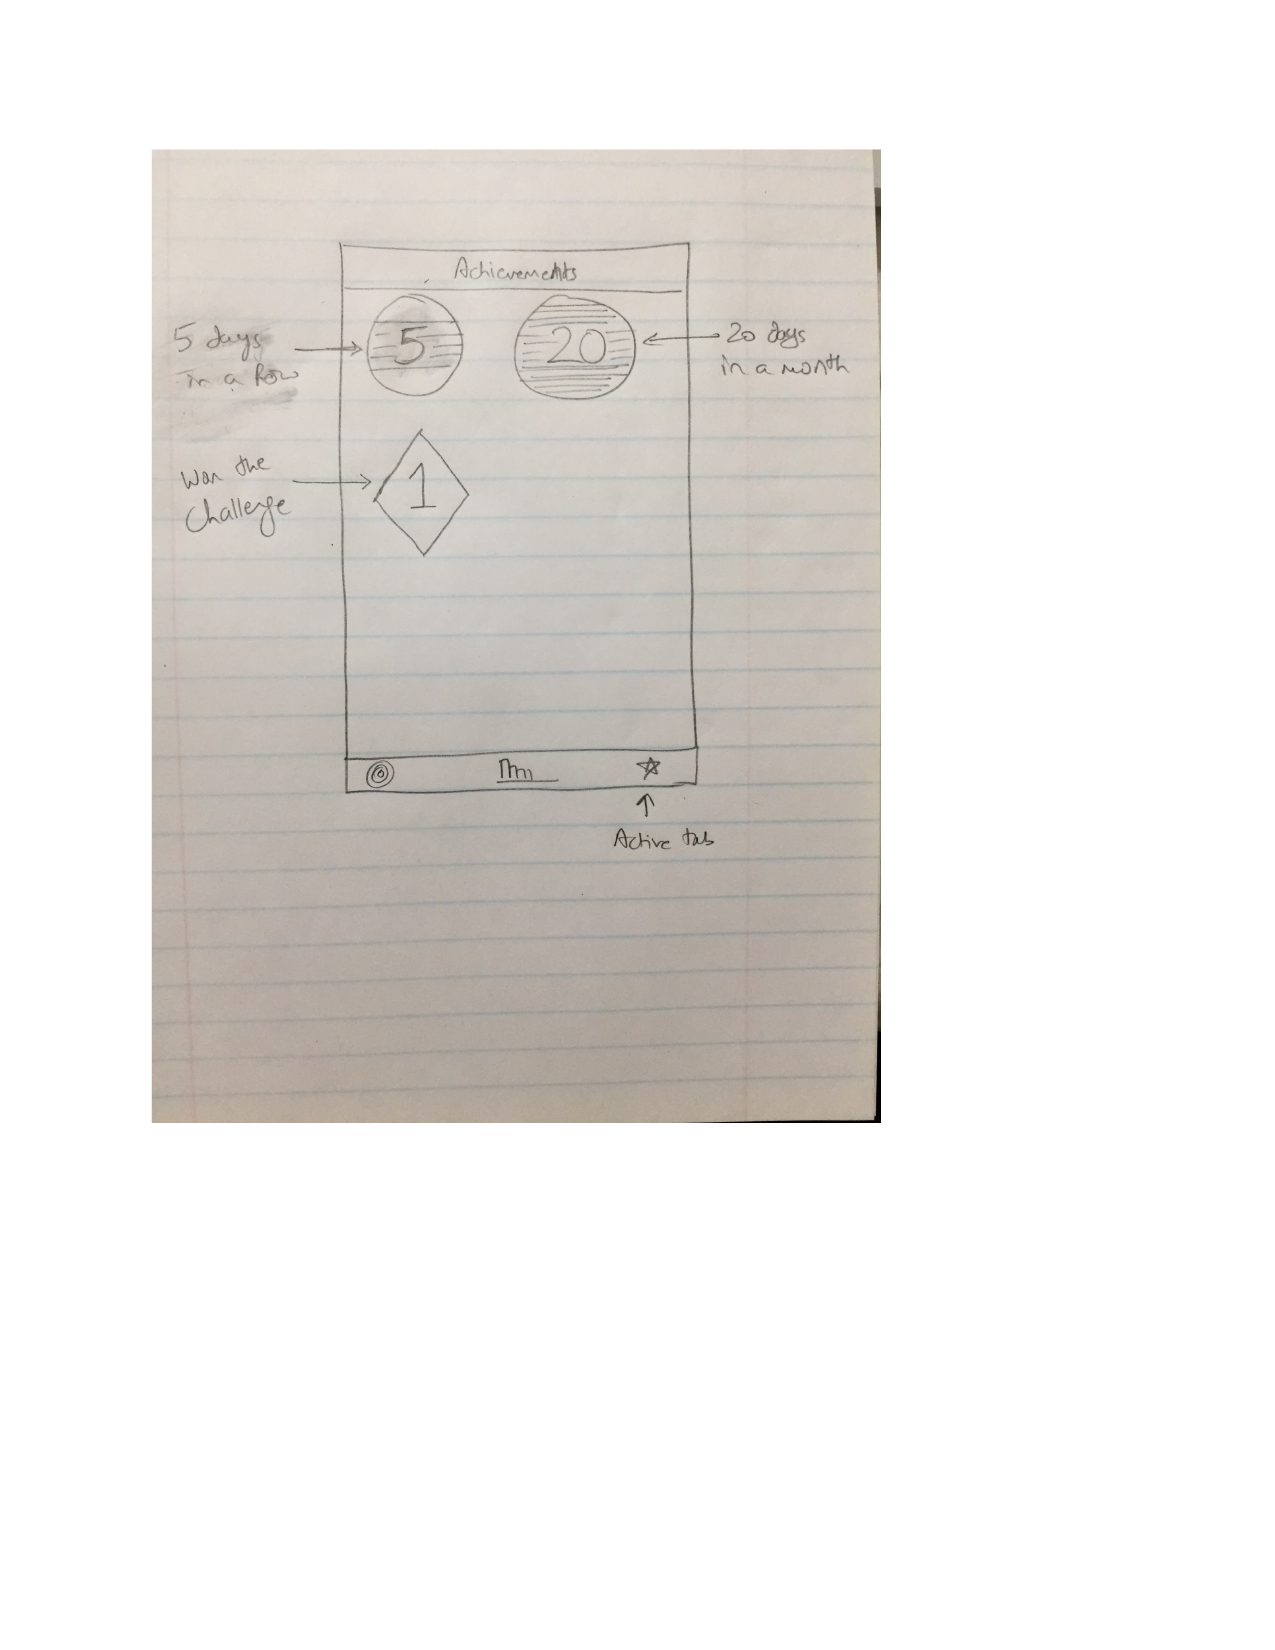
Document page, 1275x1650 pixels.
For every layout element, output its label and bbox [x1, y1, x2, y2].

picture [152, 151, 881, 1123]
